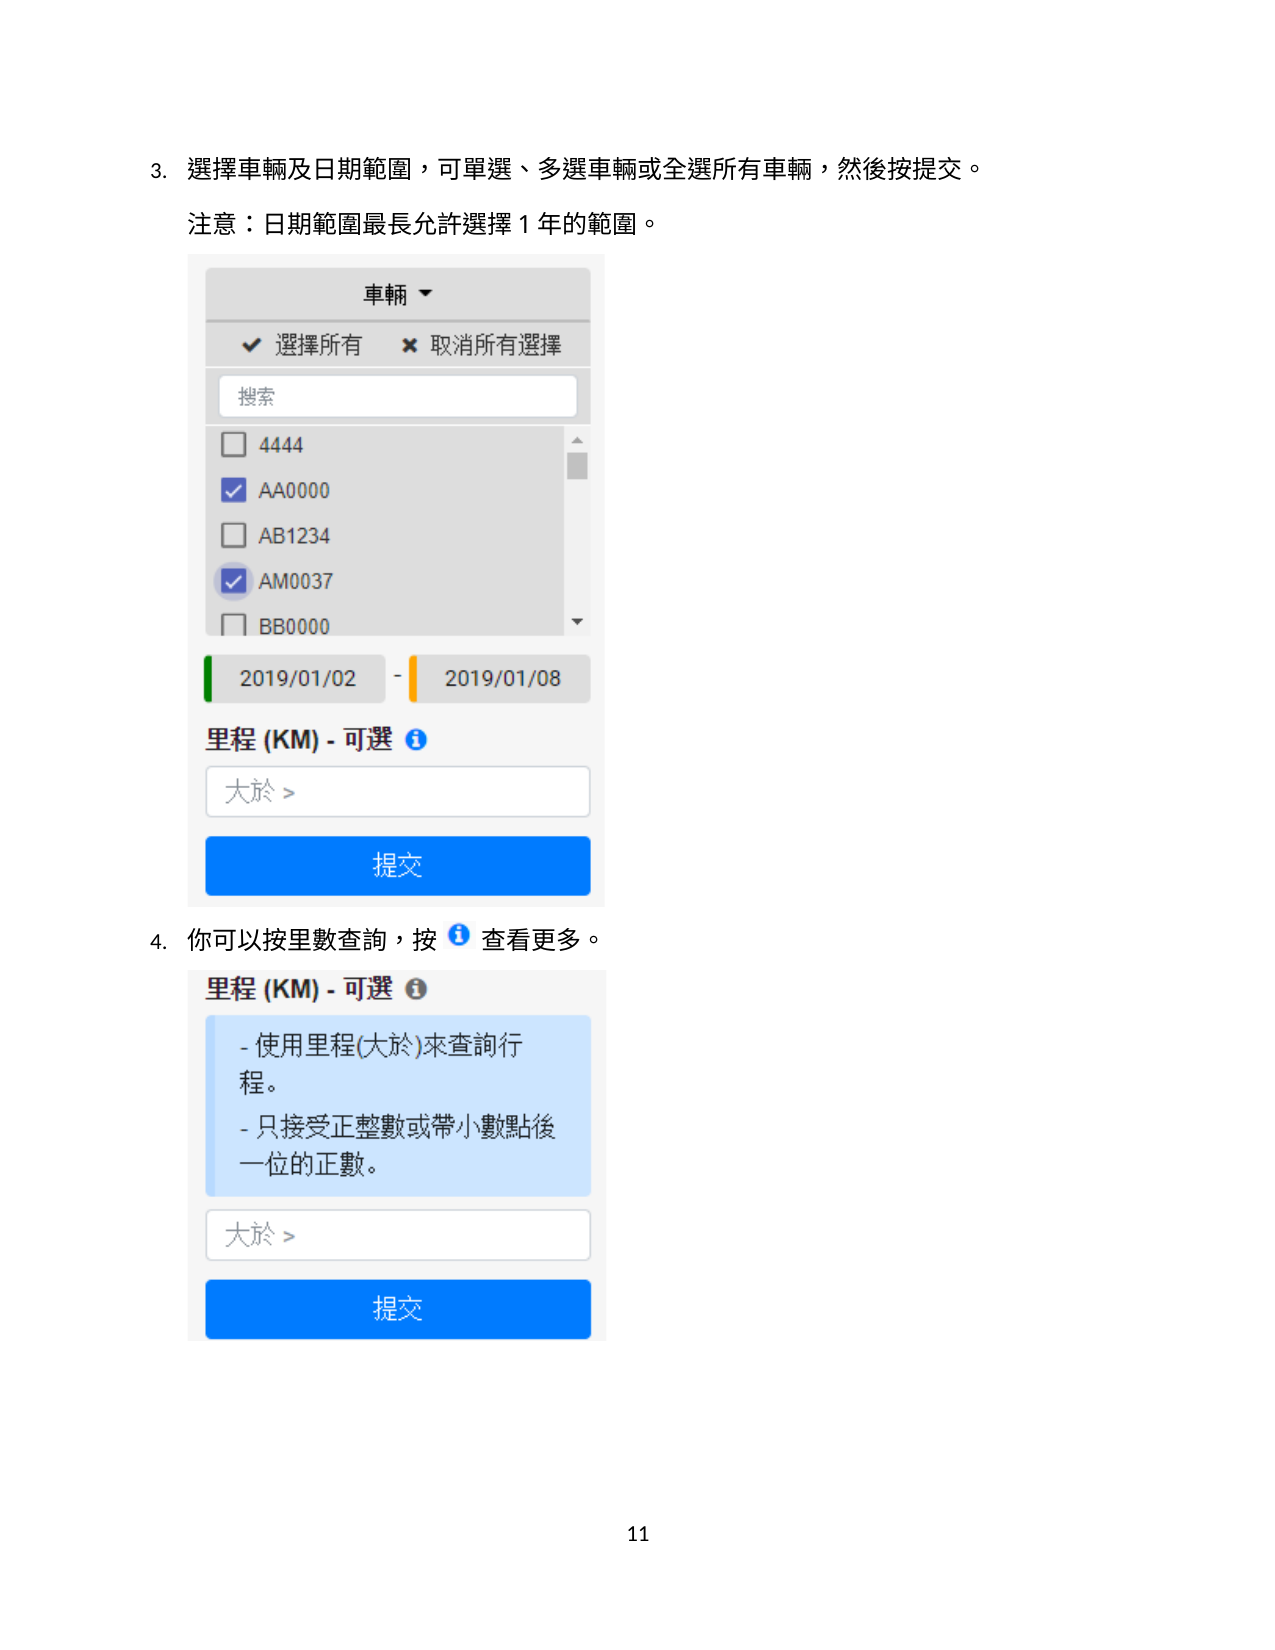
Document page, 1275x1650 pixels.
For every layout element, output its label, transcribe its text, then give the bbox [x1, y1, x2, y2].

picture [443, 921, 476, 949]
picture [187, 970, 607, 1341]
picture [187, 254, 605, 907]
